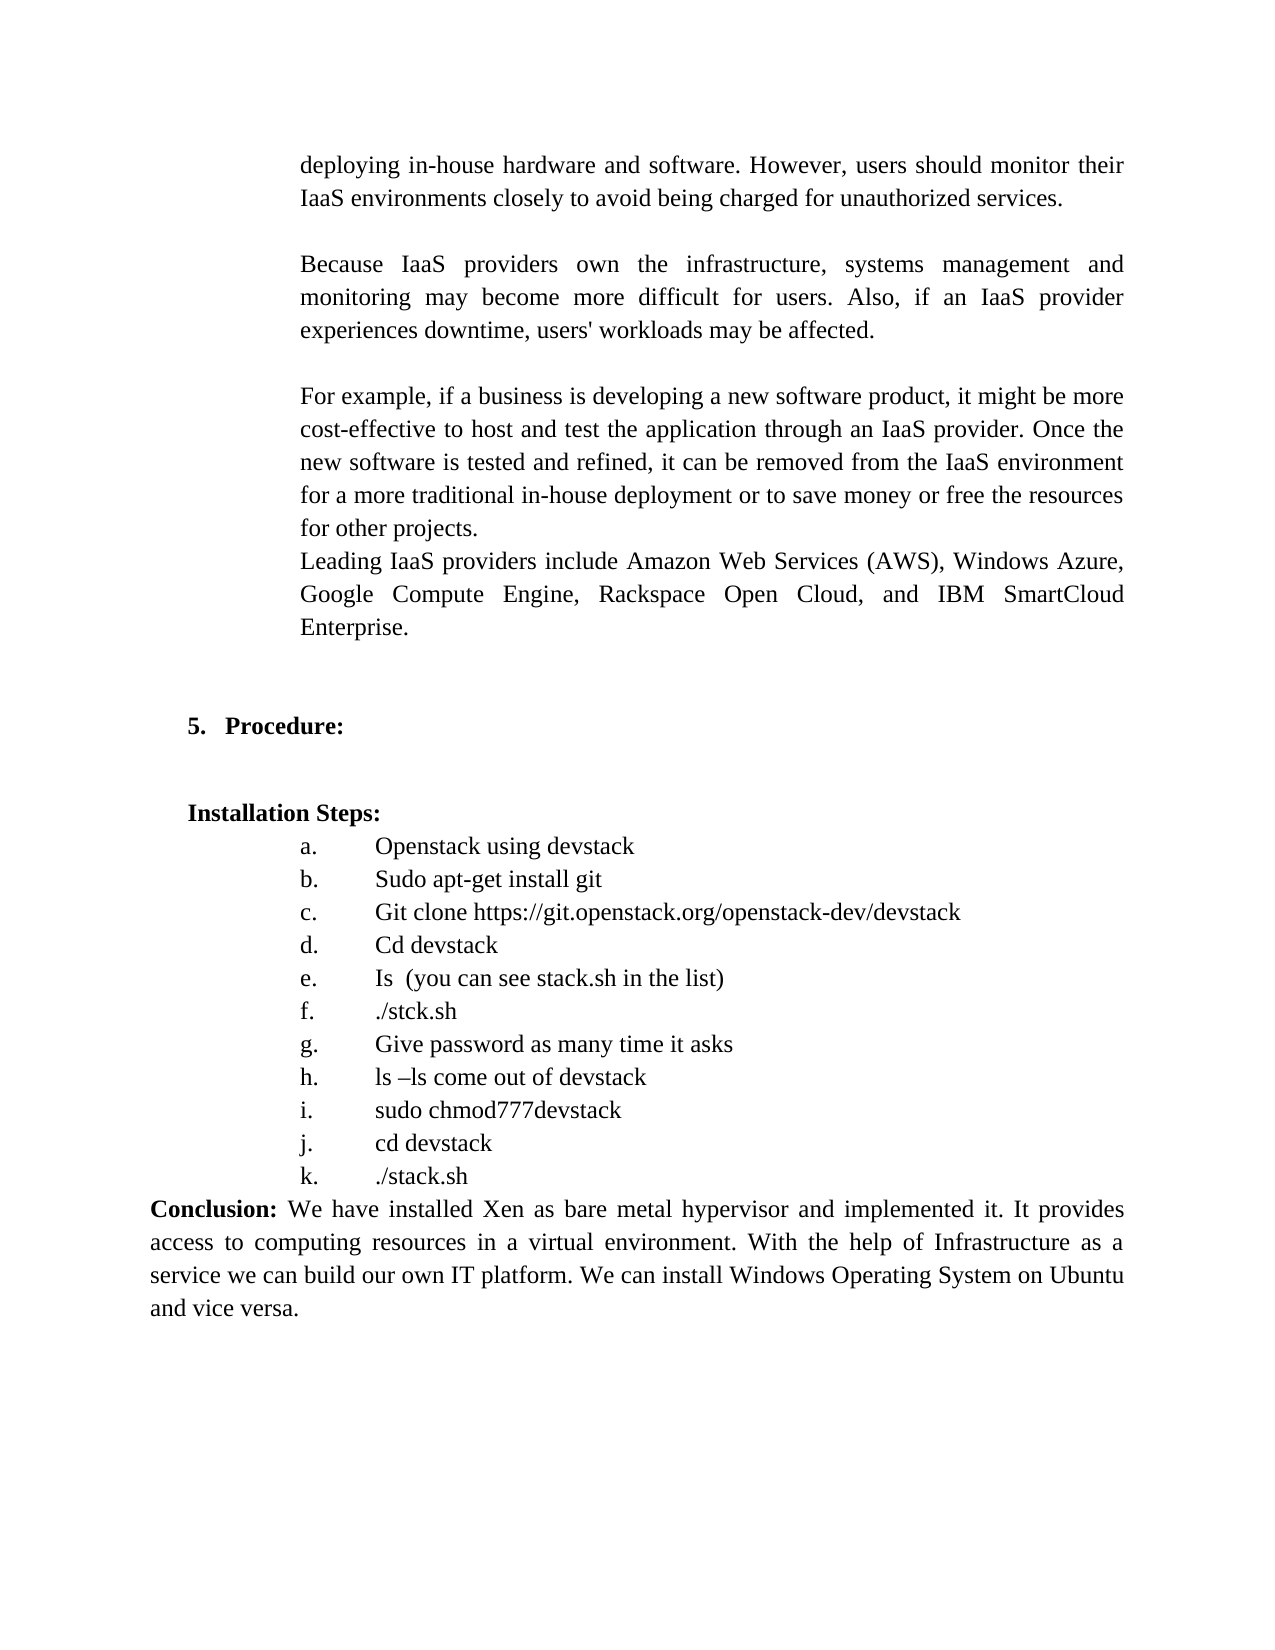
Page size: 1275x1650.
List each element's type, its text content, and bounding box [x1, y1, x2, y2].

text Leading IaaS providers include Amazon Web Services (AWS), Windows Azure, Google Compute Engine, Rackspace Open Cloud, and IBM SmartCloud Enterprise. [300, 546, 1125, 641]
text e. Is (you can see stack.sh in the list) [300, 963, 1125, 992]
text g. Give password as many time it asks [300, 1029, 1125, 1058]
text c. Git clone https://git.openstack.org/openstack-dev/devstack [300, 897, 1125, 926]
text Conclusion: We have installed Xen as bare metal hypervisor and implemented it. It provides access to computing resources in a virtual environment. With the help of Infrastructure as a service we can build our own IT platform. We can install Windows Operating System on Ubuntu and vice versa. [150, 1194, 1125, 1322]
text Because IaaS providers own the infrastructure, systems management and monitoring may become more difficult for users. Also, if an IaaS provider experiences downtime, users' workloads may be affected. [300, 249, 1125, 344]
text f. ./stck.sh [300, 996, 1125, 1025]
text h. ls –ls come out of devstack [300, 1062, 1125, 1091]
text j. cd devstack [300, 1128, 1125, 1157]
text Installation Steps: [187, 798, 1125, 827]
list Procedure: [187, 711, 1125, 740]
text b. Sudo apt-get install git [300, 864, 1125, 893]
text d. Cd devstack [300, 930, 1125, 959]
text a. Openstack using devstack [300, 831, 1125, 860]
text For example, if a business is developing a new software product, it might be more cost-effective to host and test the application through an IaaS provider. Once the new software is tested and refined, it can be removed from the IaaS environment for a more traditional in-house deployment or to save money or free the resources for other projects. [300, 381, 1125, 542]
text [300, 150, 1125, 212]
text k. ./stack.sh [300, 1161, 1125, 1190]
text i. sudo chmod777devstack [300, 1095, 1125, 1124]
